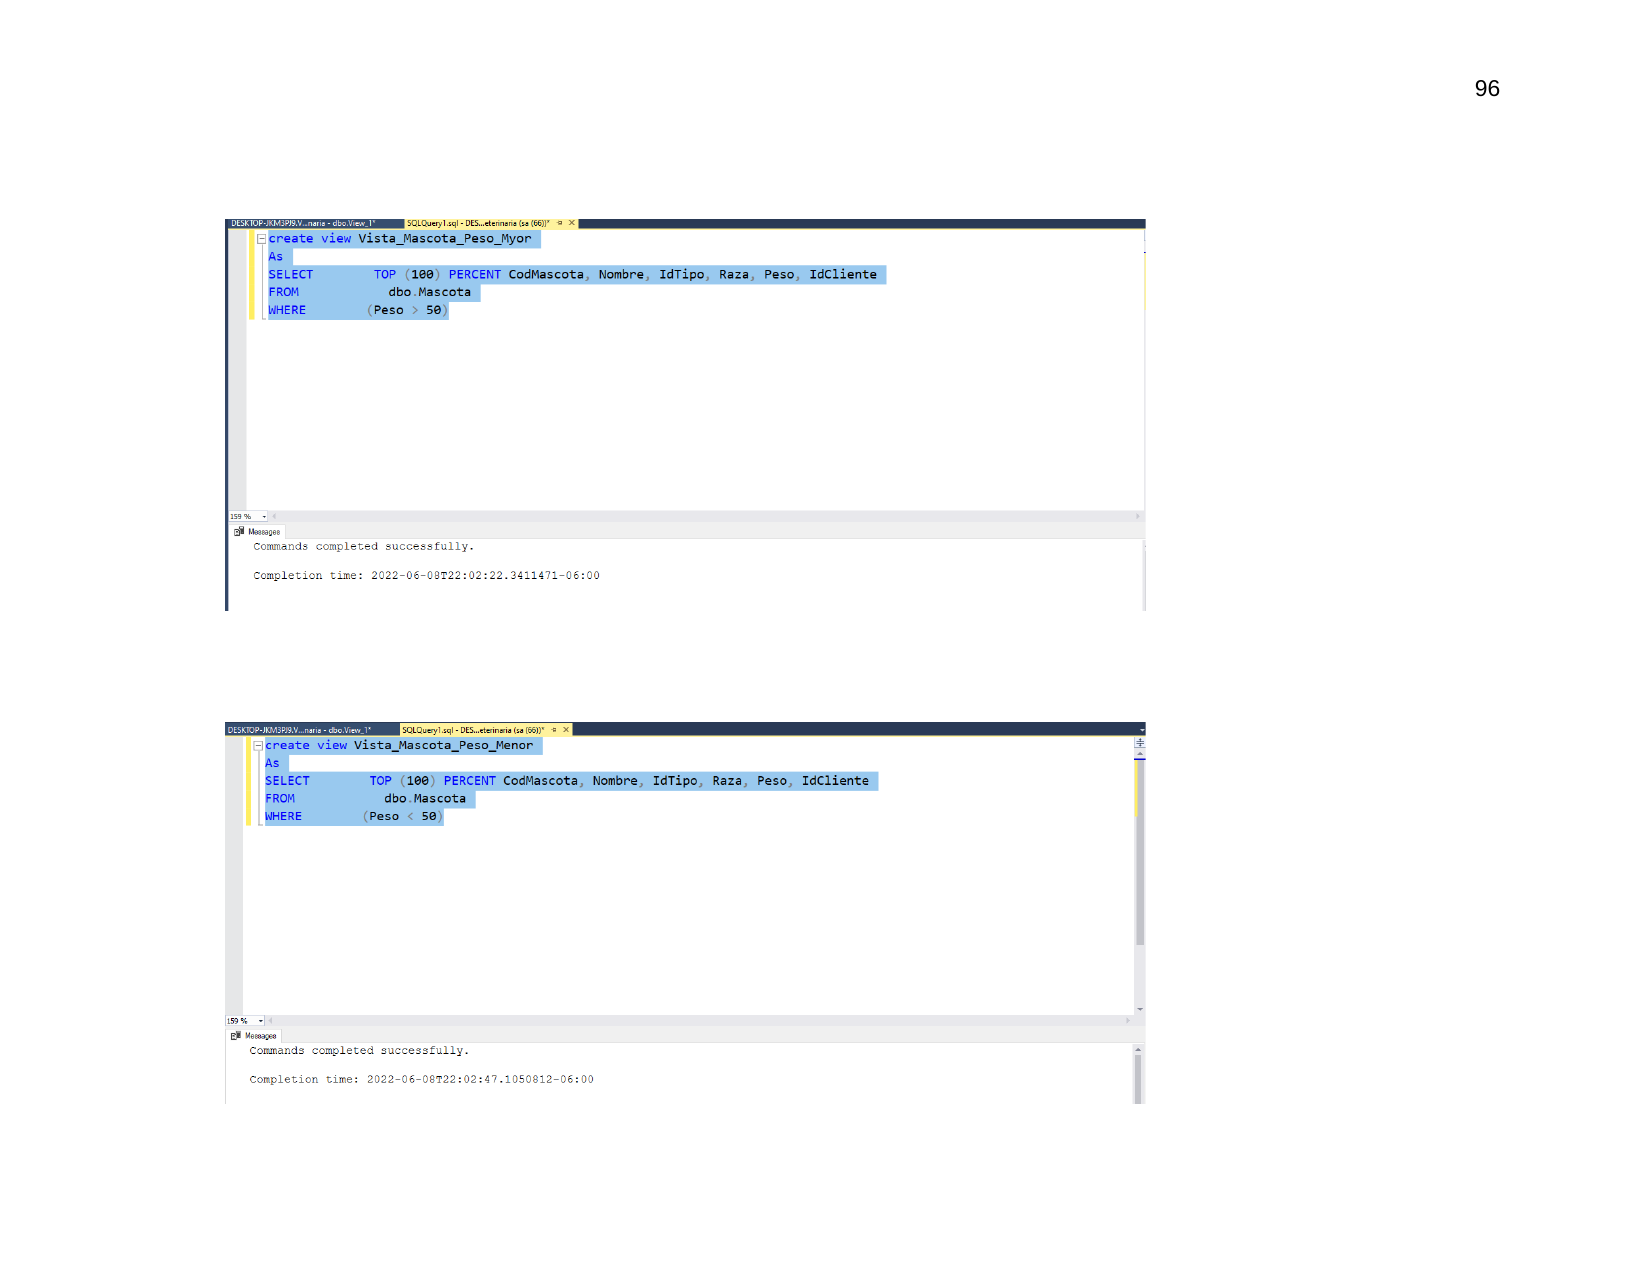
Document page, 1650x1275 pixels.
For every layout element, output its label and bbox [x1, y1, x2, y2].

picture [225, 722, 1146, 1104]
picture [225, 219, 1146, 611]
